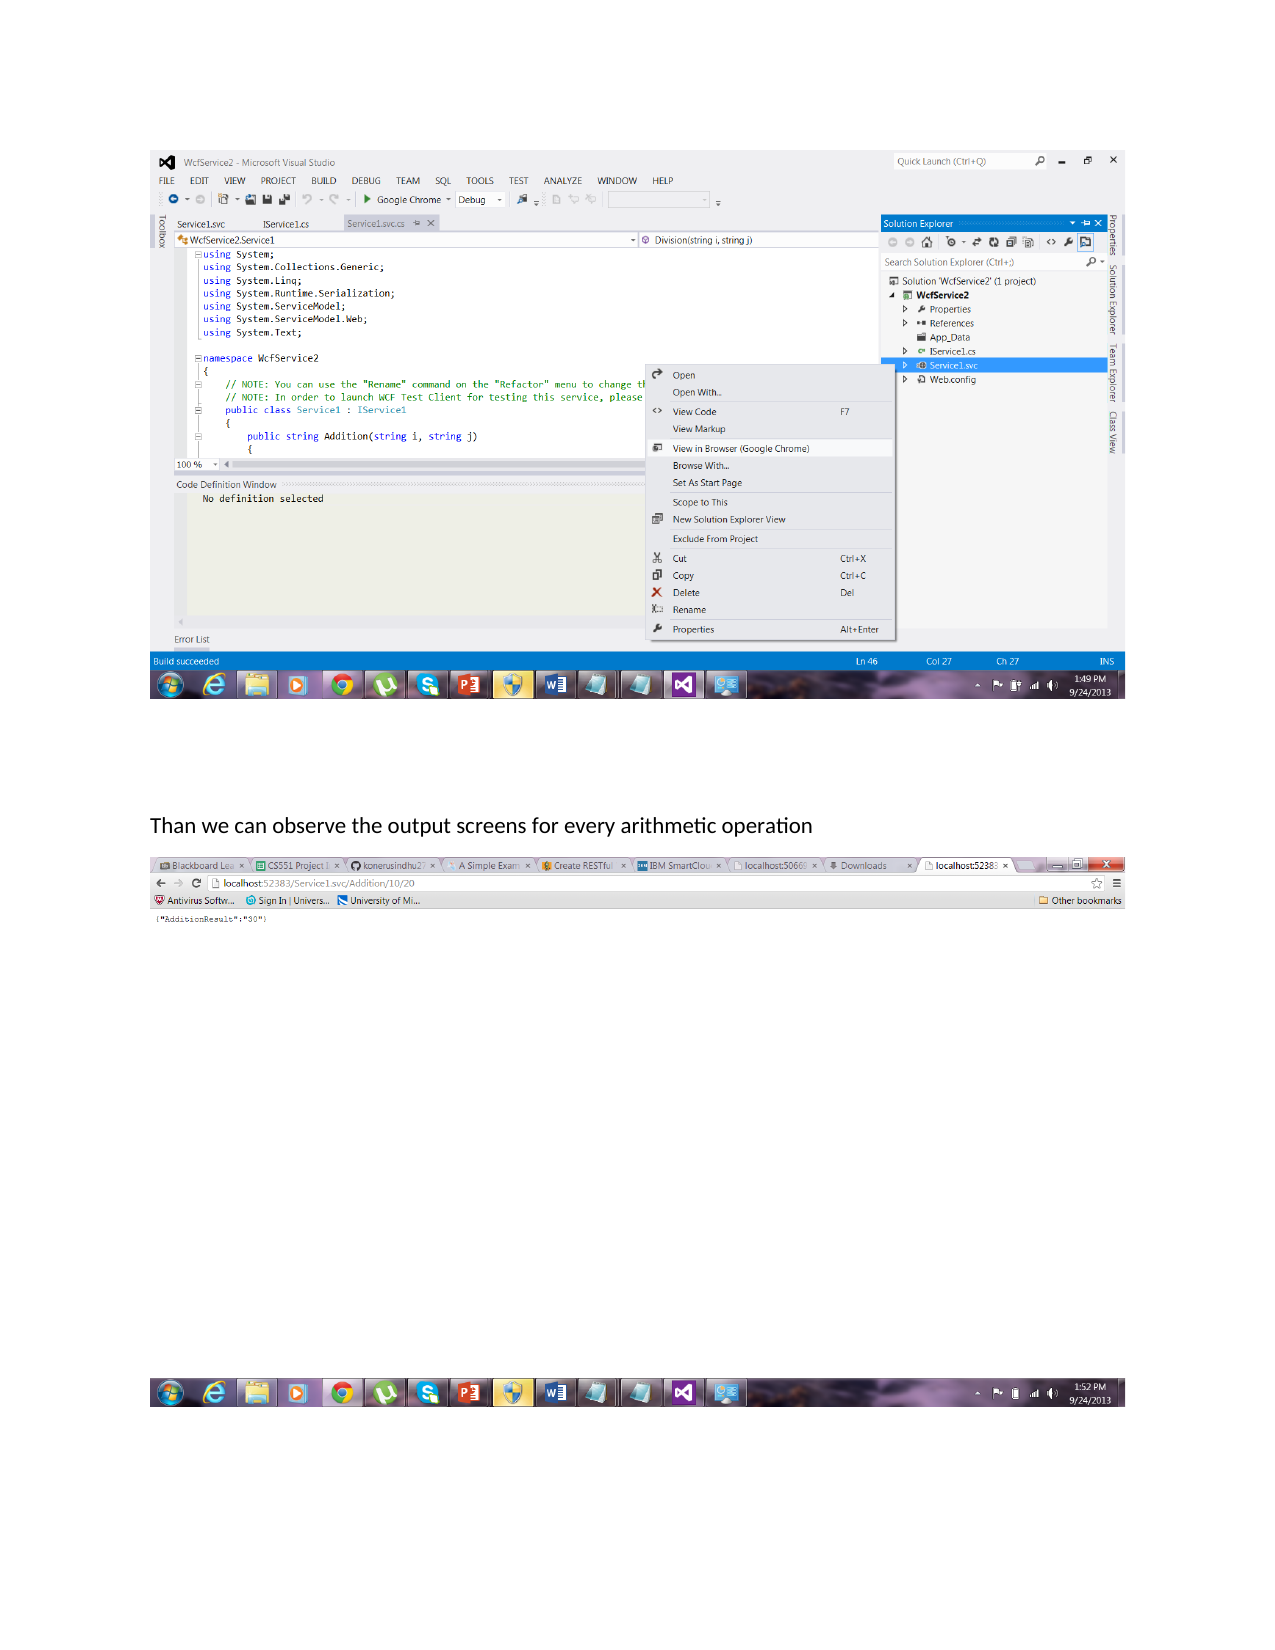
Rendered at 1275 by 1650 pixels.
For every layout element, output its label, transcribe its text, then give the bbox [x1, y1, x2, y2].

text Than we can observe the output screens for every arithmetic operation [150, 811, 1125, 839]
picture [150, 150, 1125, 699]
picture [150, 857, 1125, 1407]
